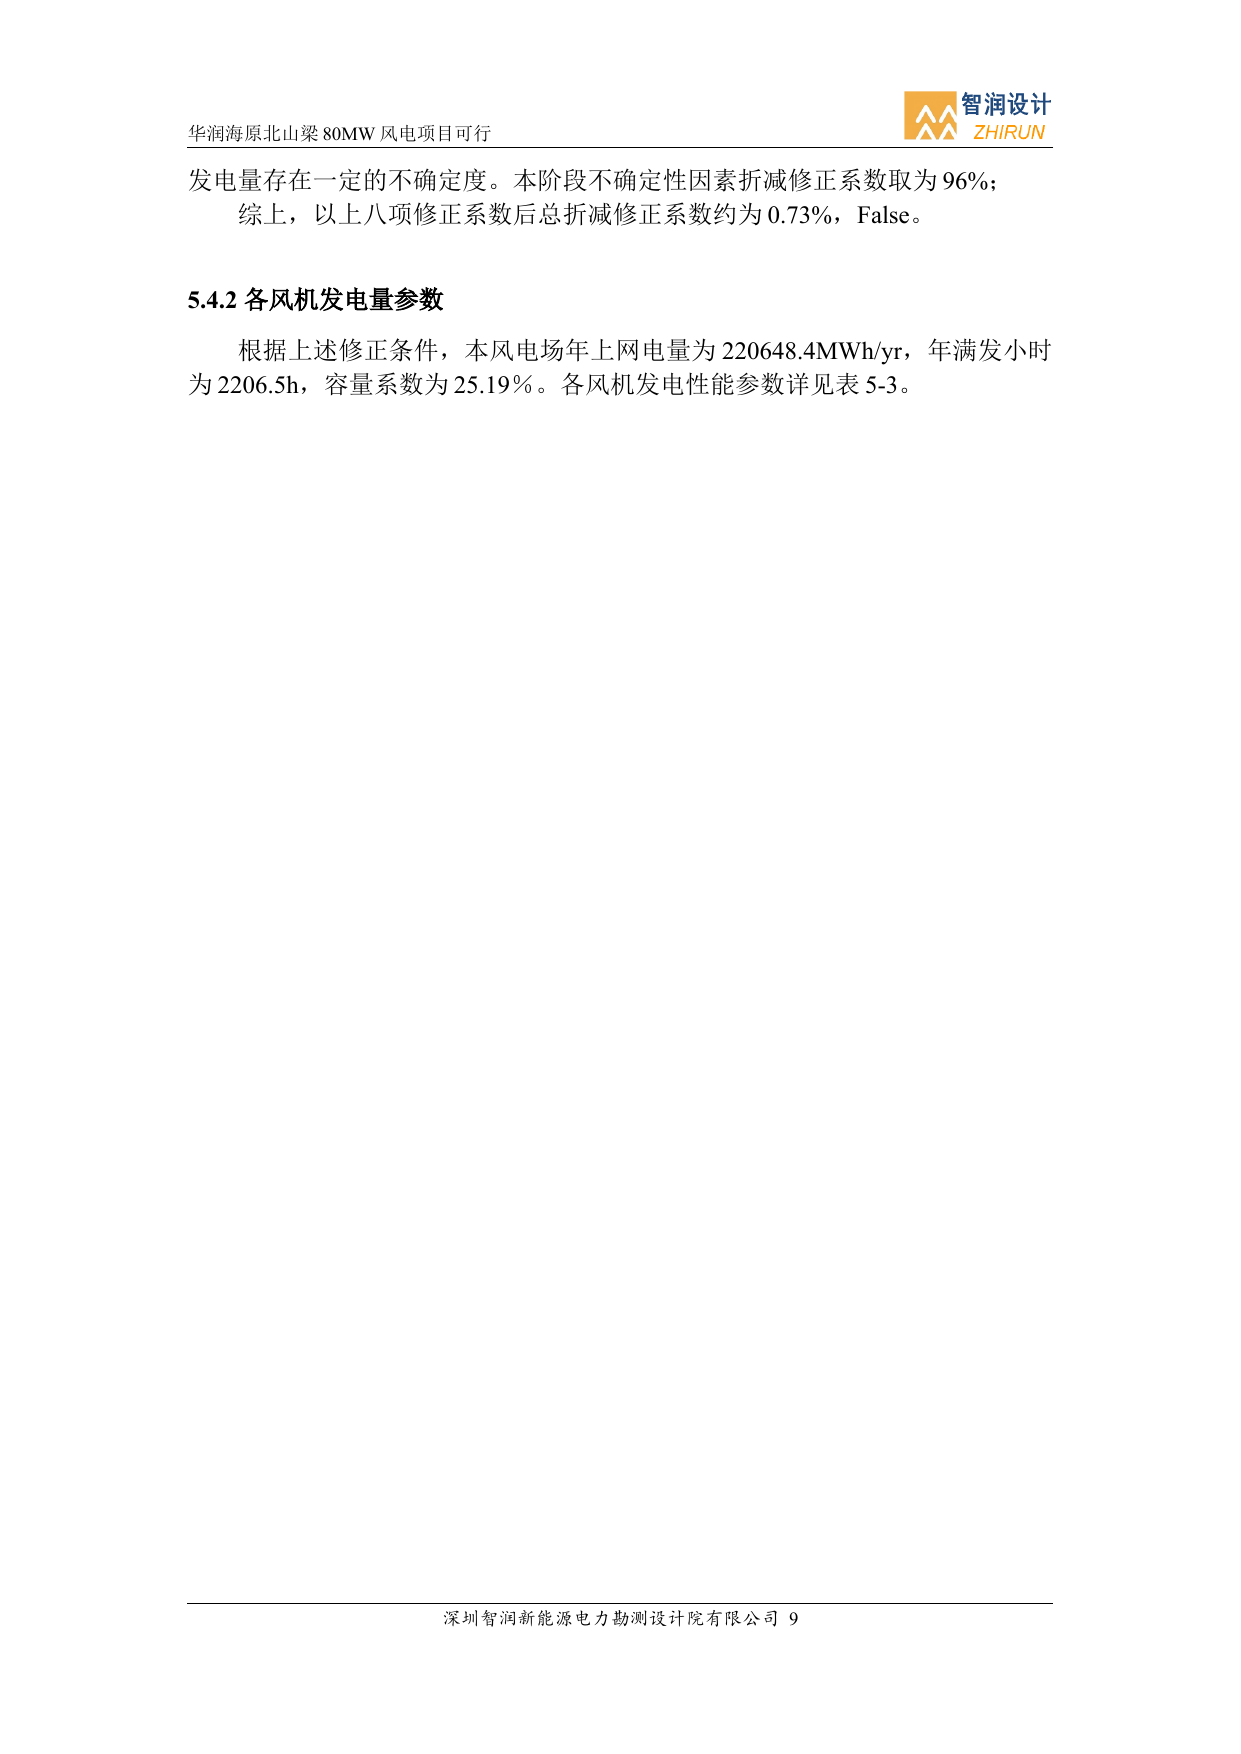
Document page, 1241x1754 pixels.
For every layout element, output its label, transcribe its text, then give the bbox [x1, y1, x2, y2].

text 综上，以上八项修正系数后总折减修正系数约为0.73%，False。 [187, 196, 1053, 230]
text 8）其他折减：考虑到项目发电量计算中可能存在数据处理、地形偏差、软件模型偏差、变电站与电网的故障及检修等一些不确定性因素，导致风电机组发电量存在一定的不确定度。本阶段不确定性因素折减修正系数取为96%； [187, 162, 1053, 196]
title 5.4.2 各风机发电量参数 [187, 281, 1053, 315]
text 根据上述修正条件，本风电场年上网电量为220648.4MWh/yr，年满发小时为2206.5h，容量系数为25.19％。各风机发电性能参数详见表5-3。 [187, 332, 1053, 400]
picture [904, 88, 1052, 141]
